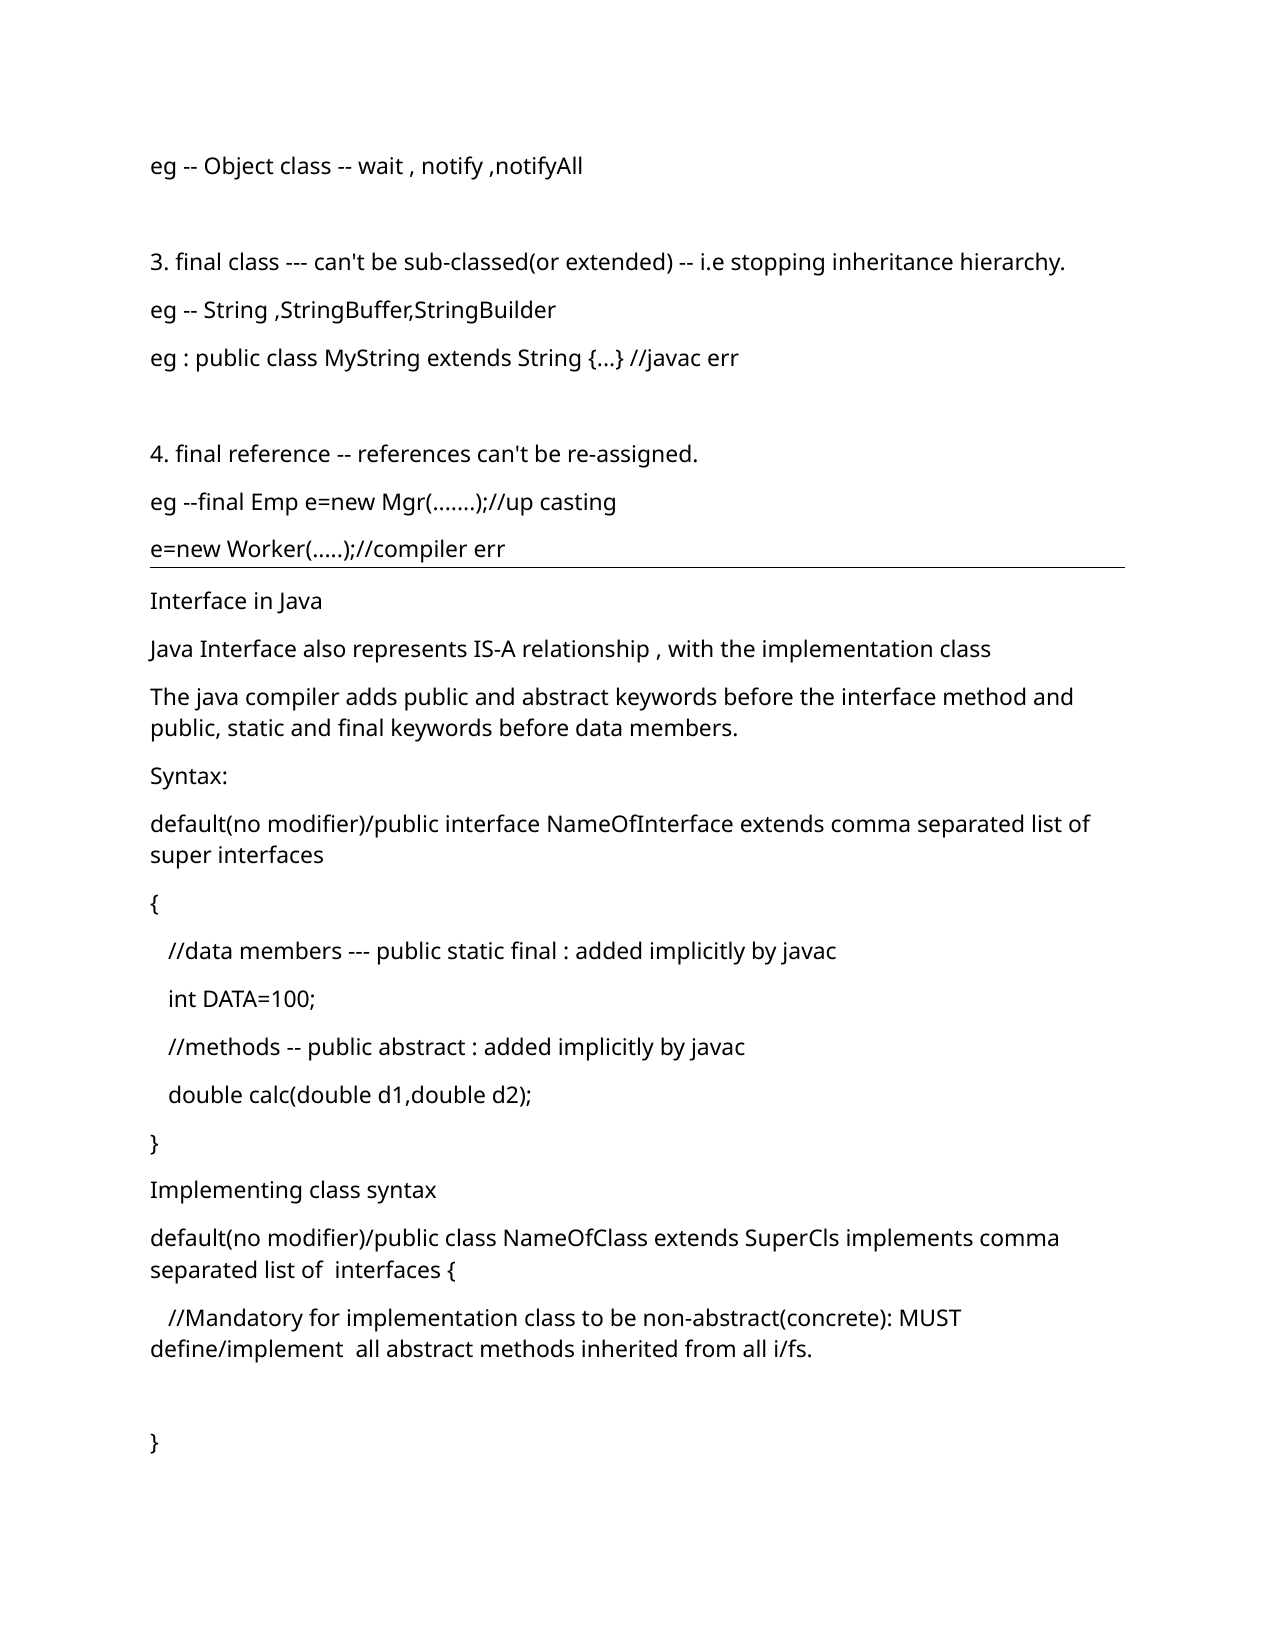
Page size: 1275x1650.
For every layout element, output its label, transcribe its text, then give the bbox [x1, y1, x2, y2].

text The java compiler adds public and abstract keywords before the interface method and public, static and final keywords before data members. [150, 681, 1125, 743]
text } [150, 1425, 1125, 1457]
text Implementing class syntax [150, 1174, 1125, 1206]
text e=new Worker(.....);//compiler err [150, 533, 1125, 567]
text int DATA=100; [150, 983, 1125, 1014]
text //Mandatory for implementation class to be non-abstract(concrete): MUST define/implement all abstract methods inherited from all i/fs. [150, 1302, 1125, 1364]
text 3. final class --- can't be sub-classed(or extended) -- i.e stopping inheritance hierarchy. [150, 246, 1125, 277]
text eg -- String ,StringBuffer,StringBuilder [150, 294, 1125, 325]
text eg -- Object class -- wait , notify ,notifyAll [150, 150, 1125, 181]
text default(no modifier)/public class NameOfClass extends SuperCls implements comma separated list of interfaces { [150, 1222, 1125, 1285]
text { [150, 887, 1125, 918]
text //methods -- public abstract : added implicitly by javac [150, 1031, 1125, 1062]
text default(no modifier)/public interface NameOfInterface extends comma separated list of super interfaces [150, 808, 1125, 870]
text Interface in Java [150, 585, 1125, 616]
text double calc(double d1,double d2); [150, 1079, 1125, 1110]
text eg --final Emp e=new Mgr(.......);//up casting [150, 485, 1125, 517]
text //data members --- public static final : added implicitly by javac [150, 935, 1125, 966]
text } [150, 1127, 1125, 1158]
text Syntax: [150, 760, 1125, 791]
text Java Interface also represents IS-A relationship , with the implementation class [150, 633, 1125, 664]
text 4. final reference -- references can't be re-assigned. [150, 437, 1125, 469]
text eg : public class MyString extends String {...} //javac err [150, 342, 1125, 373]
